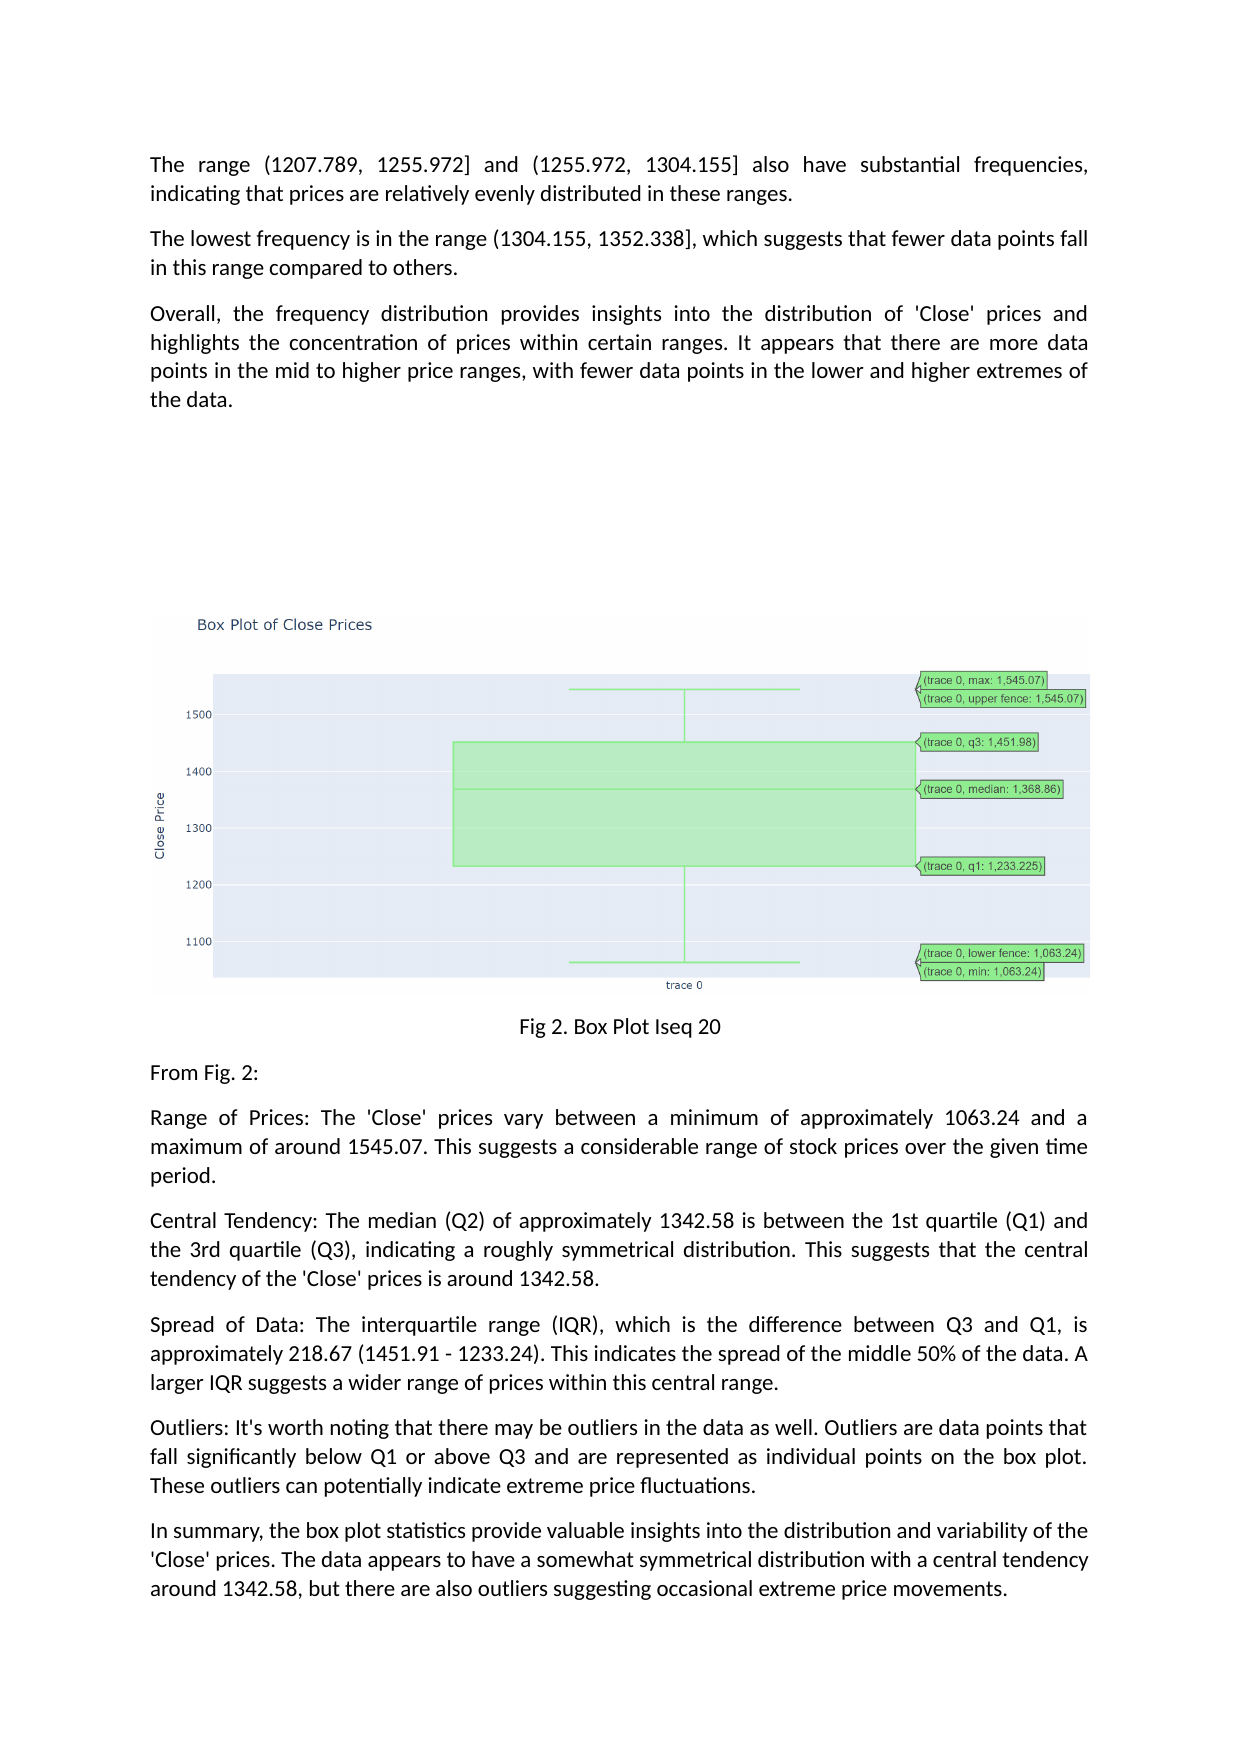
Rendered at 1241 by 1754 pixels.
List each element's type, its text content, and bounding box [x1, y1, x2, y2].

text Fig 2. Box Plot Iseq 20 [150, 1012, 1090, 1040]
text In summary, the box plot statistics provide valuable insights into the distribution and variability of the 'Close' prices. The data appears to have a somewhat symmetrical distribution with a central tendency around 1342.58, but there are also outliers suggesting occasional extreme price movements. [150, 1516, 1090, 1602]
text The range (1207.789, 1255.972] and (1255.972, 1304.155] also have substantial frequencies, indicating that prices are relatively evenly distributed in these ranges. [150, 150, 1090, 207]
text Overall, the frequency distribution provides insights into the distribution of 'Close' prices and highlights the concentration of prices within certain ranges. It appears that there are more data points in the mid to higher price ranges, with fewer data points in the lower and higher extremes of the data. [150, 299, 1090, 413]
picture [150, 612, 1091, 995]
text Range of Prices: The 'Close' prices vary between a minimum of approximately 1063.24 and a maximum of around 1545.07. This suggests a considerable range of stock prices over the given time period. [150, 1103, 1090, 1189]
text Outliers: It's worth noting that there may be outliers in the data as well. Outliers are data points that fall significantly below Q1 or above Q3 and are represented as individual points on the box plot. These outliers can potentially indicate extreme price fluctuations. [150, 1413, 1090, 1499]
text From Fig. 2: [150, 1058, 1090, 1086]
text Central Tendency: The median (Q2) of approximately 1342.58 is between the 1st quartile (Q1) and the 3rd quartile (Q3), indicating a roughly symmetrical distribution. This suggests that the central tendency of the 'Close' prices is around 1342.58. [150, 1207, 1090, 1292]
text The lowest frequency is in the range (1304.155, 1352.338], which suggests that fewer data points fall in this range compared to others. [150, 224, 1090, 281]
text Spread of Data: The interquartile range (IQR), which is the difference between Q3 and Q1, is approximately 218.67 (1451.91 - 1233.24). This indicates the spread of the middle 50% of the data. A larger IQR suggests a wider range of prices within this central range. [150, 1310, 1090, 1396]
